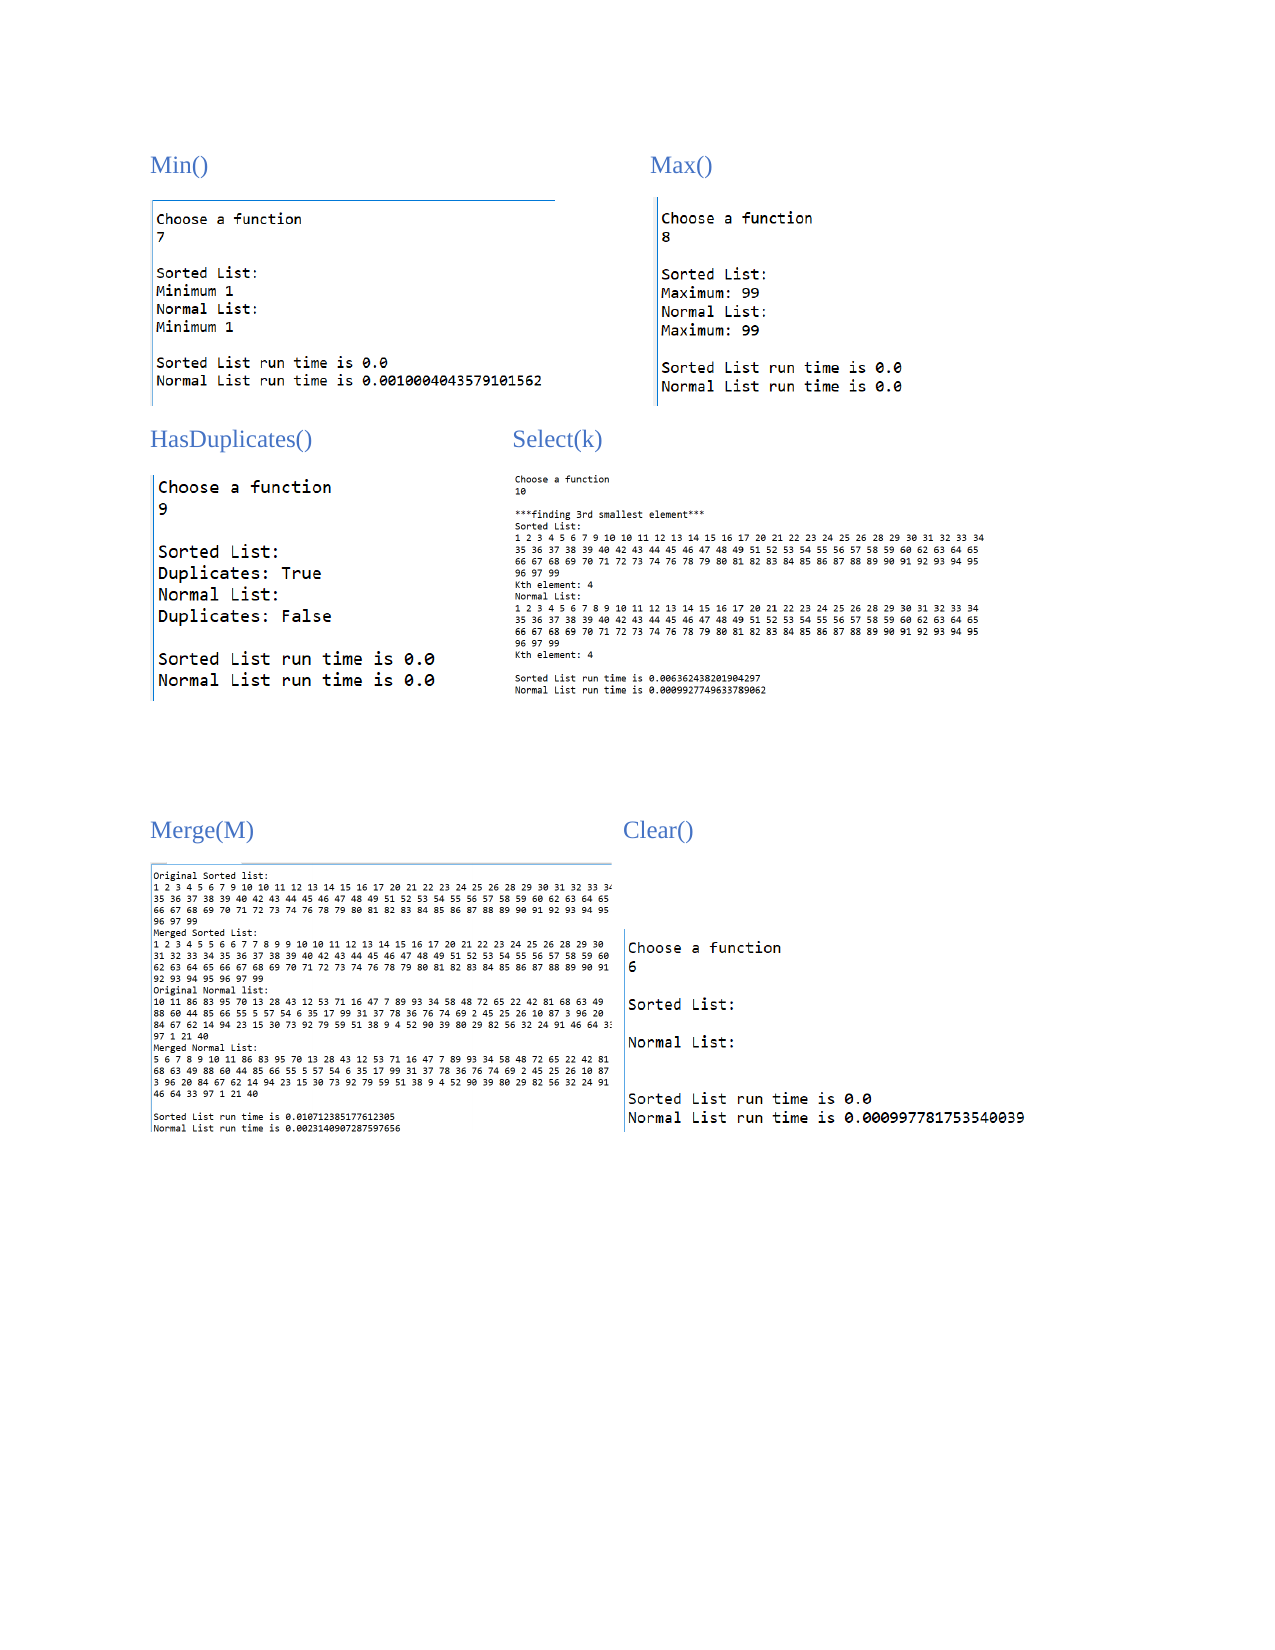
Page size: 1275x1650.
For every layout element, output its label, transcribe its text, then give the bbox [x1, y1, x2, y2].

picture [150, 200, 555, 406]
text Merge(M) Clear() [150, 815, 1125, 844]
picture [653, 197, 957, 406]
text Min() Max() [150, 150, 1125, 179]
text HasDuplicates() Select(k) [150, 424, 1125, 453]
picture [624, 929, 1089, 1132]
picture [150, 472, 984, 701]
picture [150, 862, 612, 1132]
